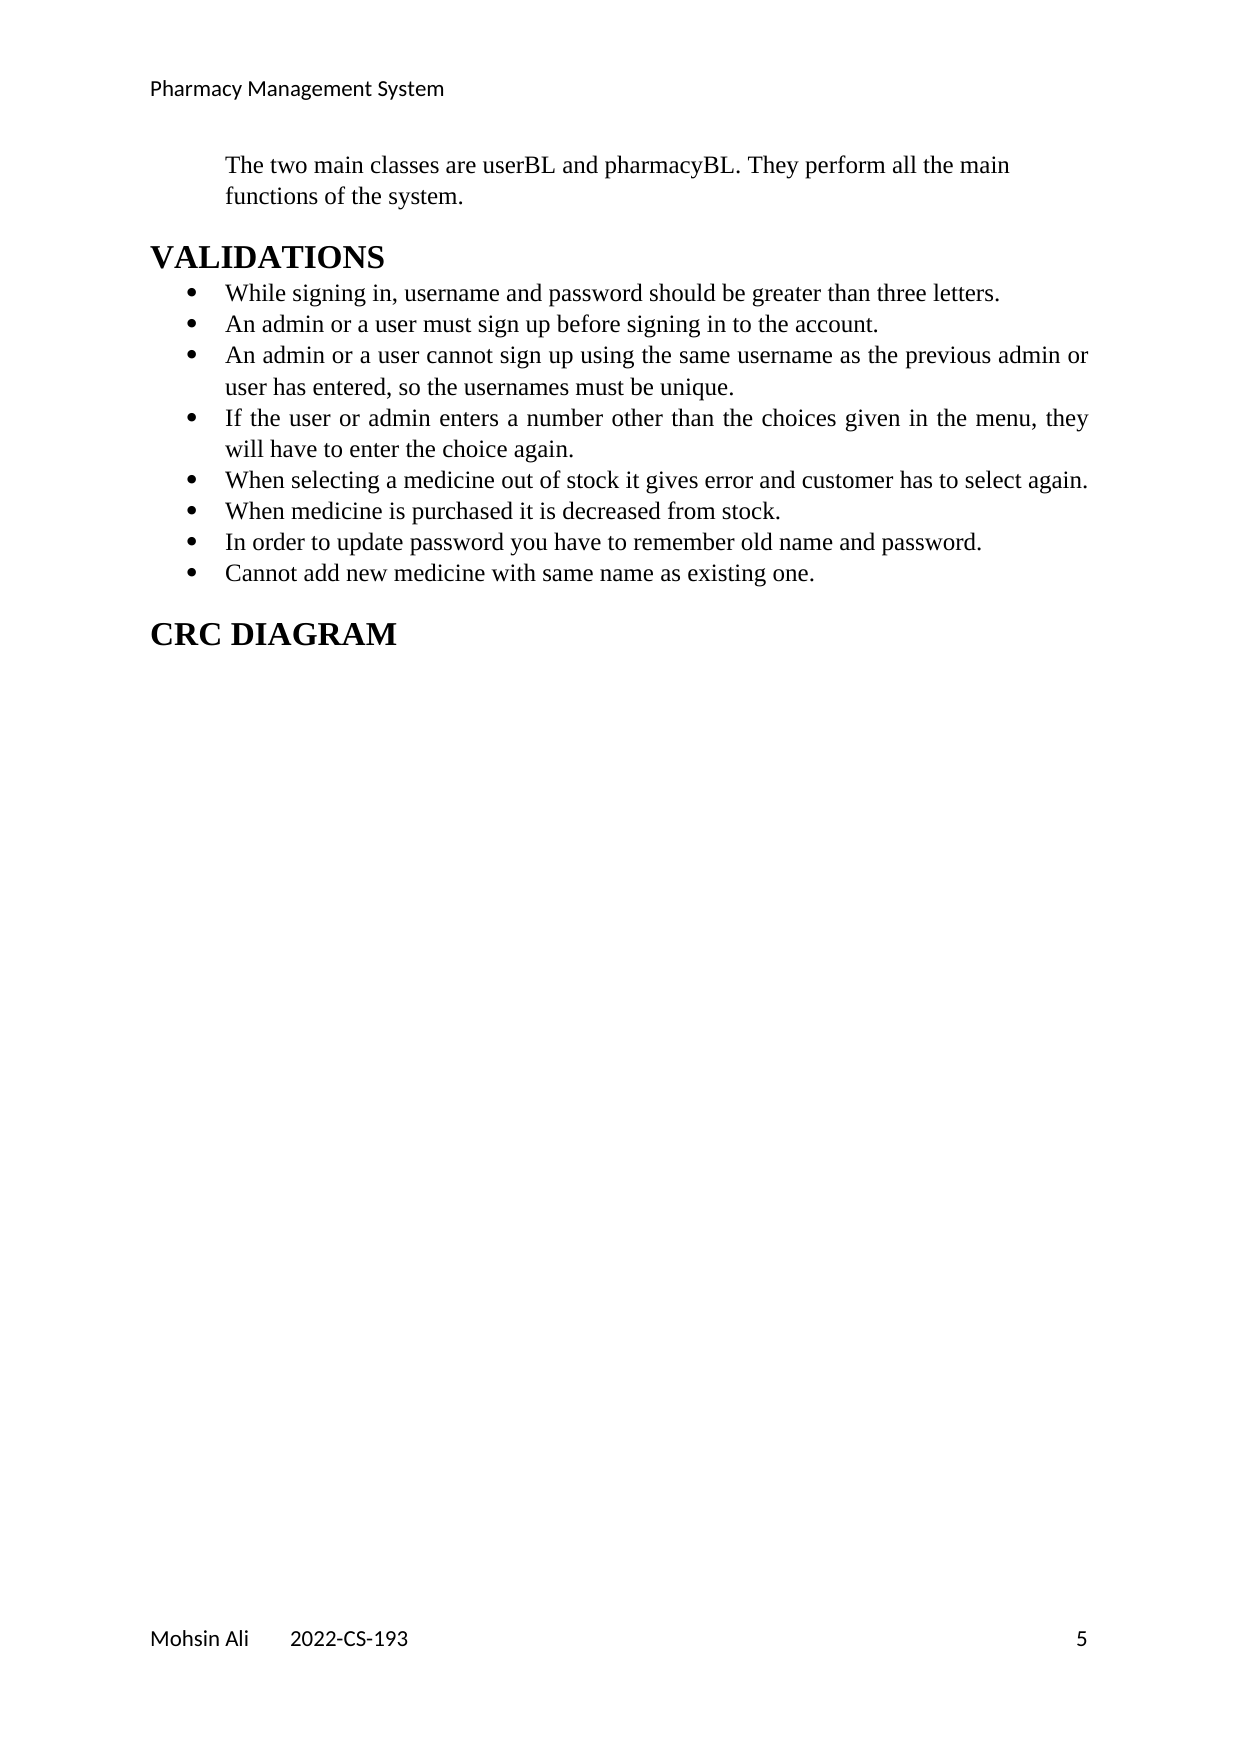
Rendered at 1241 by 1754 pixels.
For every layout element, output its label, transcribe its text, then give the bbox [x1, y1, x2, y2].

list An admin or a user must sign up before signing in to the account. [187, 309, 1090, 338]
list When selecting a medicine out of stock it gives error and customer has to select again. [187, 465, 1090, 493]
list When medicine is purchased it is decreased from stock. [187, 496, 1090, 524]
subtitle CRC DIAGRAM [150, 614, 1090, 652]
list Cannot add new medicine with same name as existing one. [187, 558, 1090, 587]
list The two main classes are userBL and pharmacyBL. They perform all the main functions of the system. [225, 150, 1090, 210]
list An admin or a user cannot sign up using the same username as the previous admin or user has entered, so the usernames must be unique. [187, 341, 1090, 400]
list In order to update password you have to remember old name and password. [187, 527, 1090, 556]
list While signing in, username and password should be greater than three letters. [187, 278, 1090, 307]
subtitle VALIDATIONS [150, 237, 1090, 275]
list If the user or admin enters a number other than the choices given in the menu, they will have to enter the choice again. [187, 403, 1090, 462]
